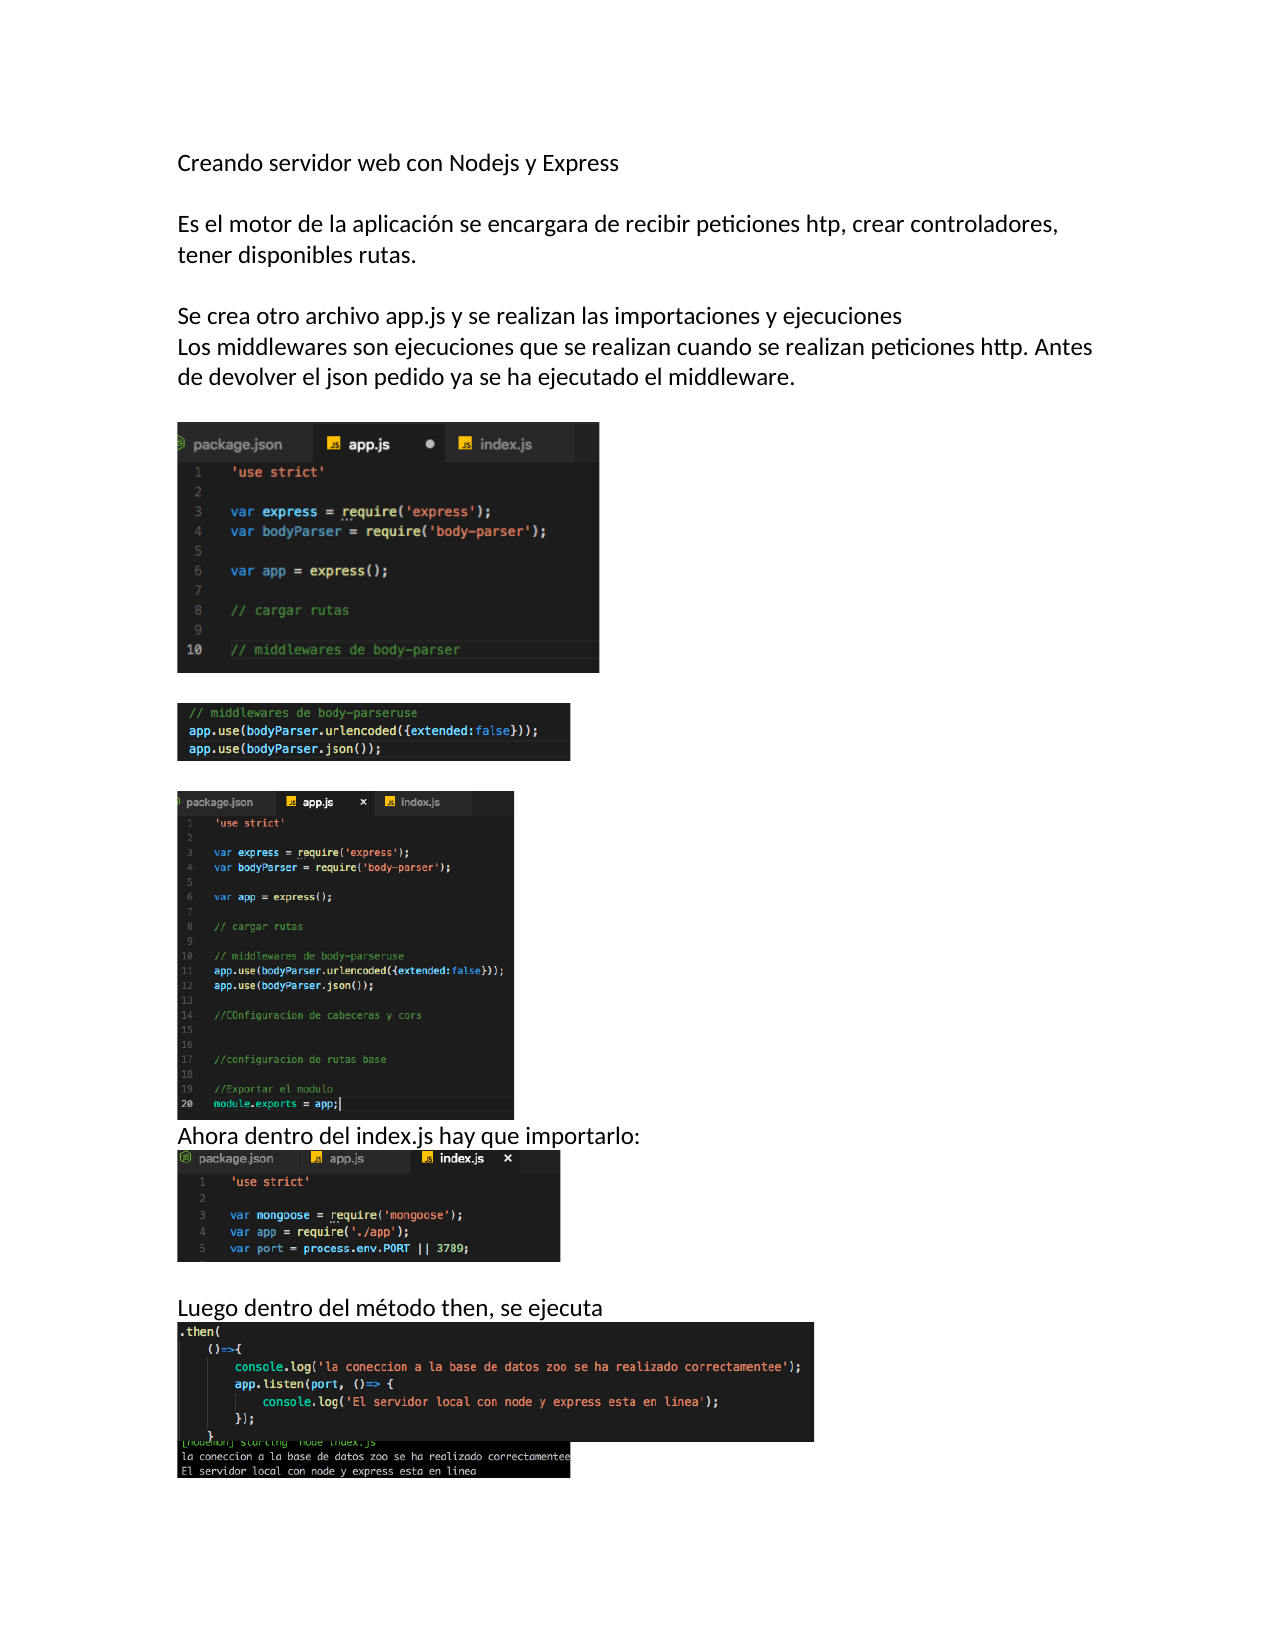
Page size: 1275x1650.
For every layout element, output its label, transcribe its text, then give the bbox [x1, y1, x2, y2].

picture [177, 1150, 561, 1262]
picture [177, 1322, 815, 1478]
picture [177, 791, 515, 1120]
picture [177, 422, 600, 673]
text Es el motor de la aplicación se encargara de recibir peticiones htp, crear controladores, tener disponibles rutas. [177, 209, 1098, 270]
text Los middlewares son ejecuciones que se realizan cuando se realizan peticiones http. Antes de devolver el json pedido ya se ha ejecutado el middleware. [177, 331, 1098, 392]
text Se crea otro archivo app.js y se realizan las importaciones y ejecuciones [177, 300, 1098, 331]
picture [177, 703, 571, 761]
text Creando servidor web con Nodejs y Express [177, 148, 1098, 178]
text Ahora dentro del index.js hay que importarlo: [177, 1120, 1098, 1150]
text Luego dentro del método then, se ejecuta [177, 1292, 1098, 1323]
